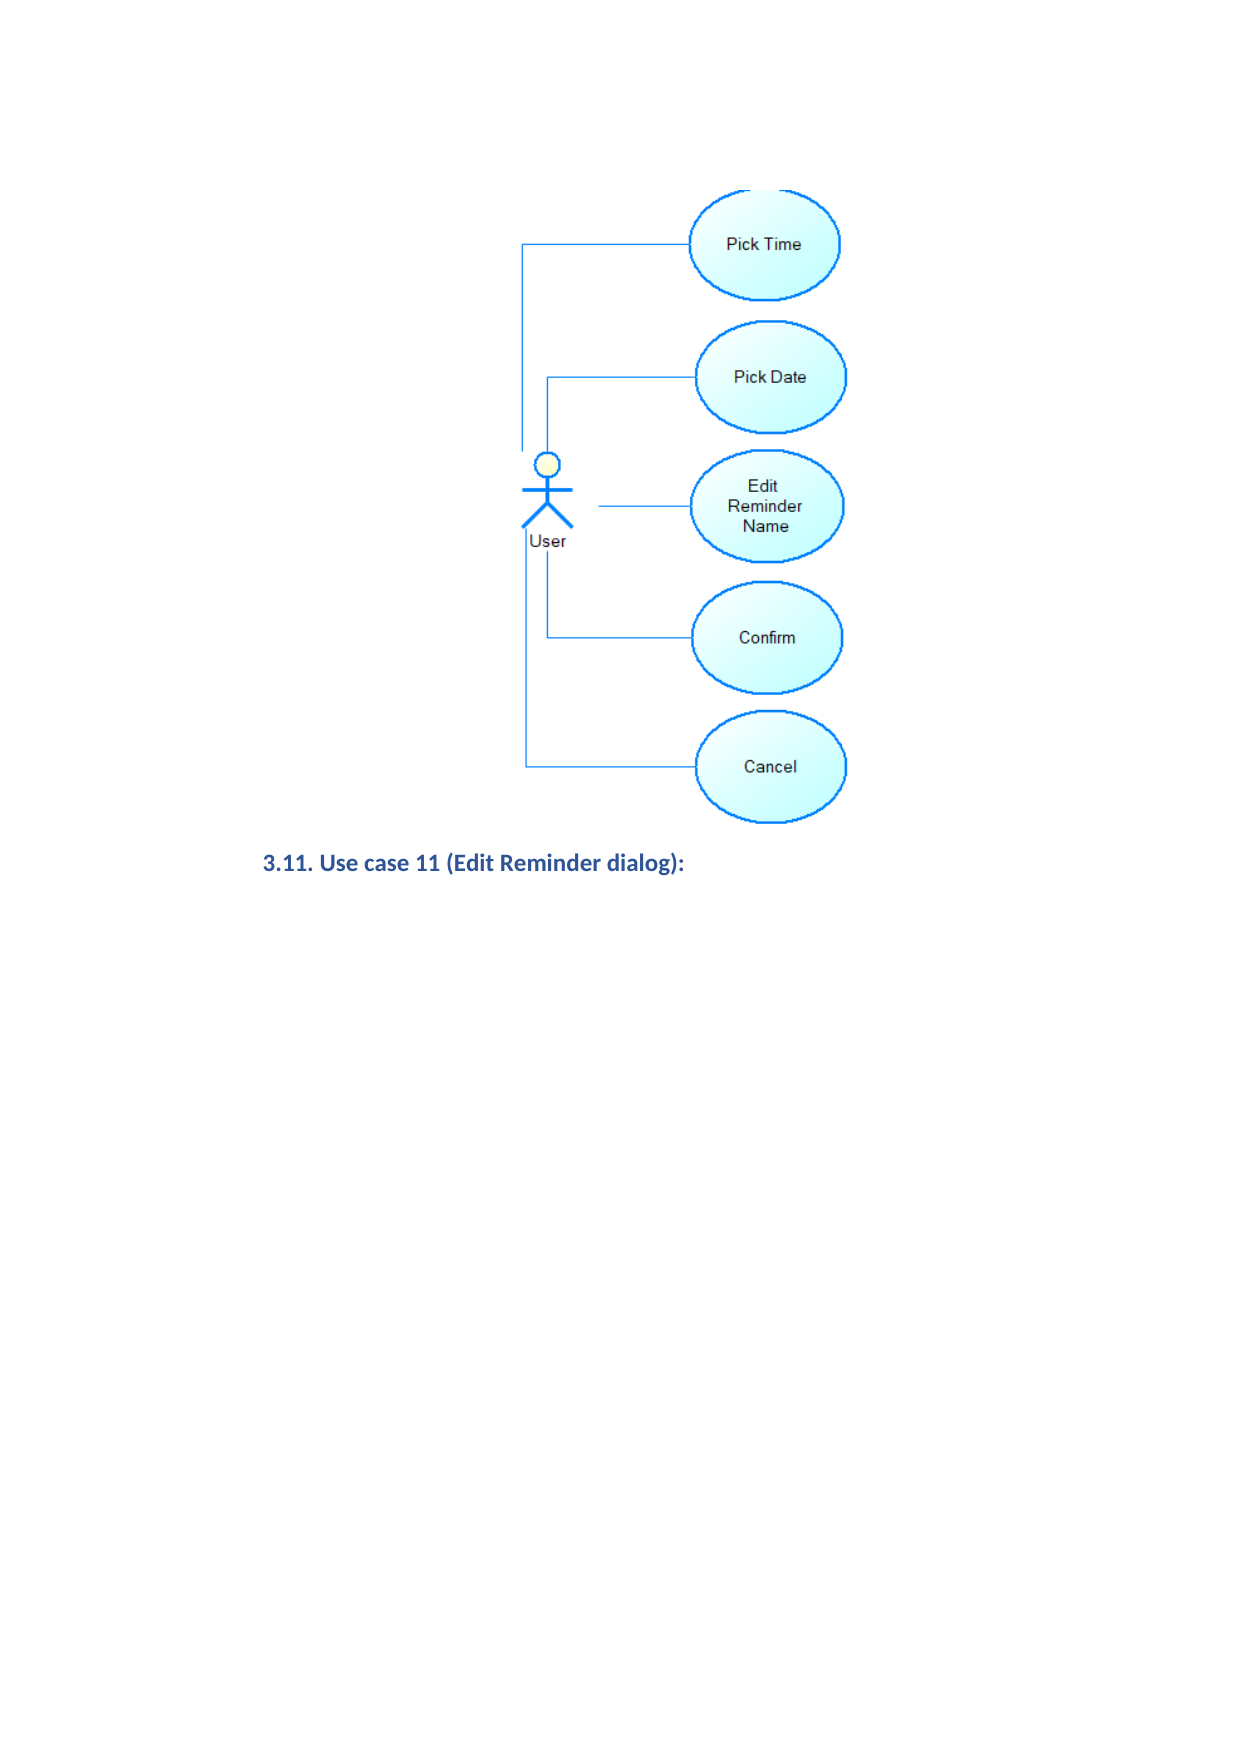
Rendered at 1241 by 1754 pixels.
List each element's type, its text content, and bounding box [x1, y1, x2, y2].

picture [513, 190, 855, 829]
